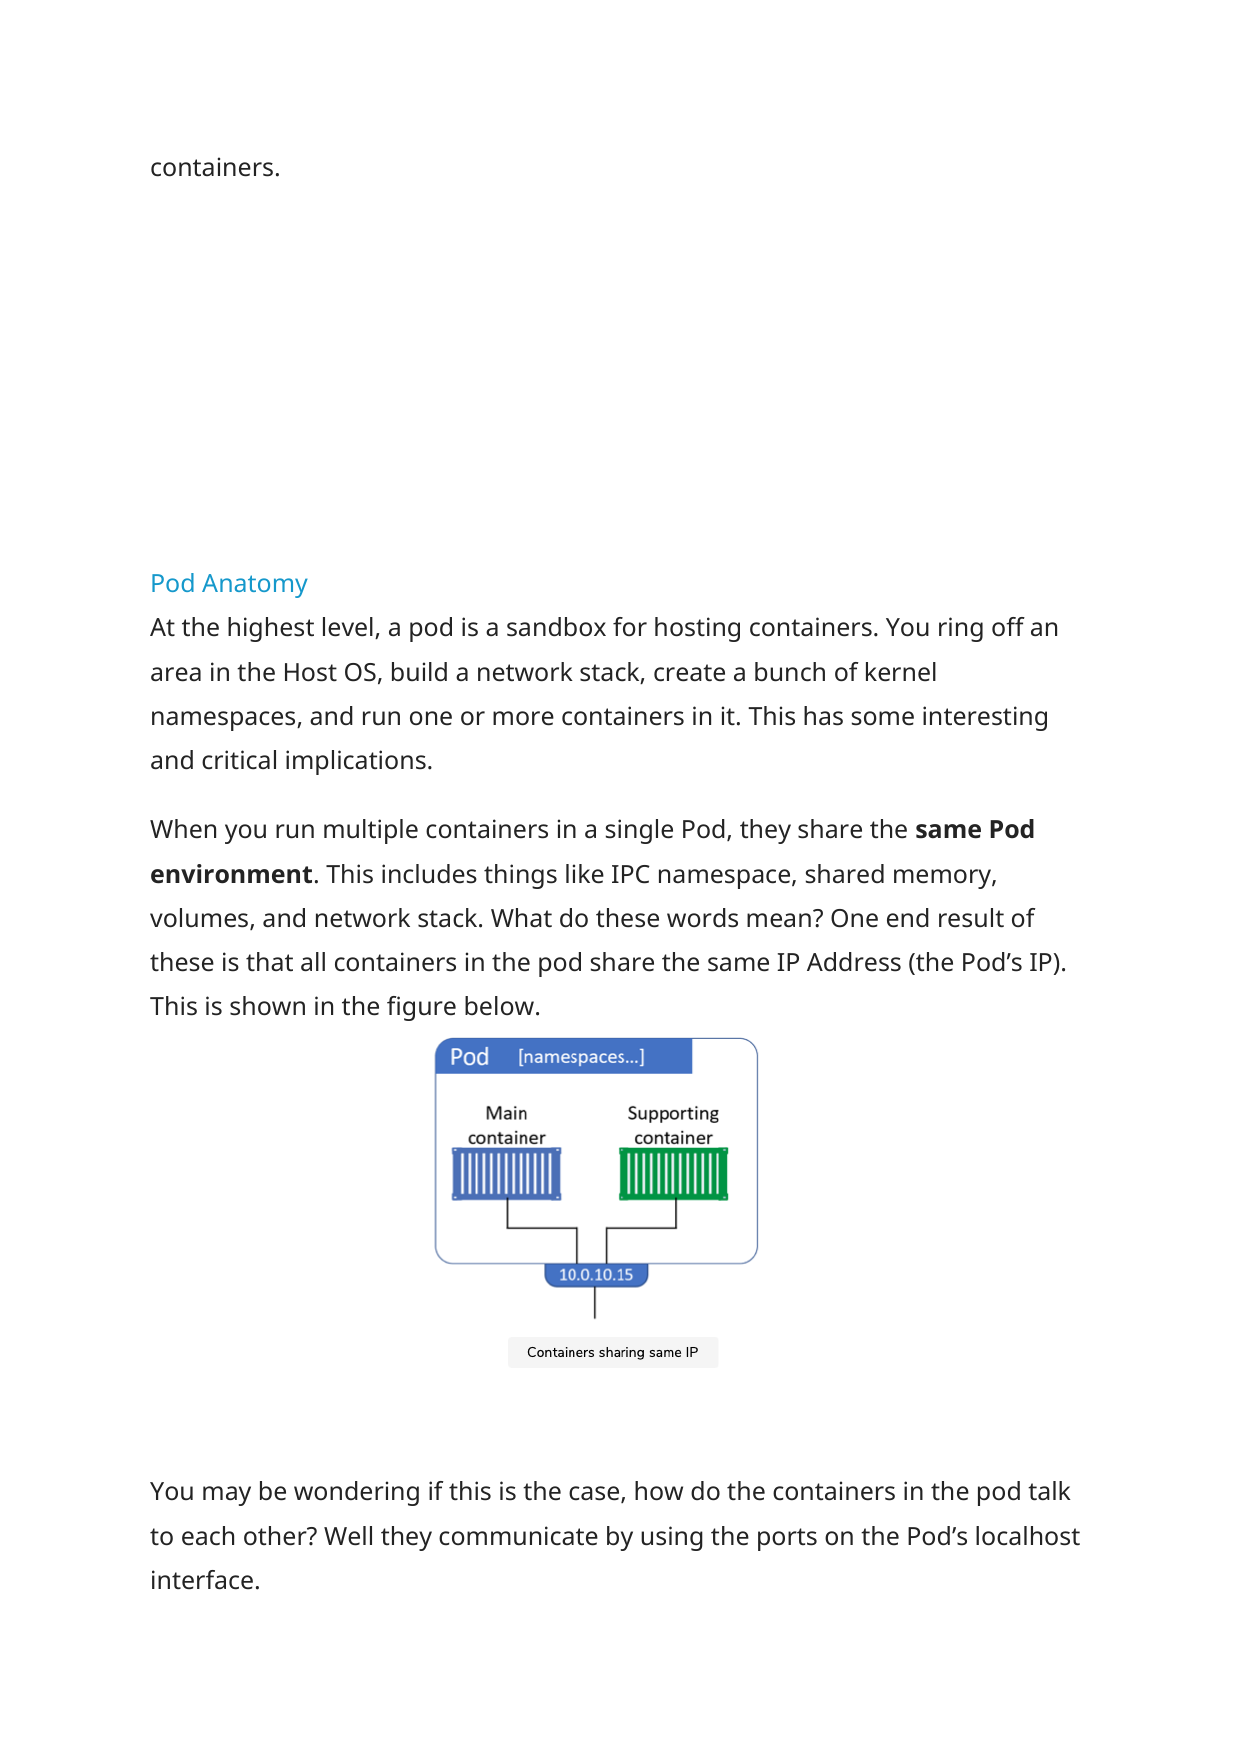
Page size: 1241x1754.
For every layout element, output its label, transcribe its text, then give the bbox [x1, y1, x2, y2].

picture [427, 1031, 765, 1378]
text The point of all this imagery and analogy is that a Kubernetes Pod is a construct for running one or more containers. [150, 150, 1090, 184]
text When you run multiple containers in a single Pod, they share the same Pod environment. This includes things like IPC namespace, shared memory, volumes, and network stack. What do these words mean? One end result of these is that all containers in the pod share the same IP Address (the Pod’s IP). This is shown in the figure below. [150, 812, 1090, 1023]
text At the highest level, a pod is a sandbox for hosting containers. You ring off an area in the Host OS, build a network stack, create a bunch of kernel namespaces, and run one or more containers in it. This has some interesting and critical implications. [150, 610, 1090, 777]
subtitle Pod Anatomy [150, 566, 1090, 600]
text You may be wondering if this is the case, how do the containers in the pod talk to each other? Well they communicate by using the ports on the Pod’s localhost interface. [150, 1474, 1090, 1597]
